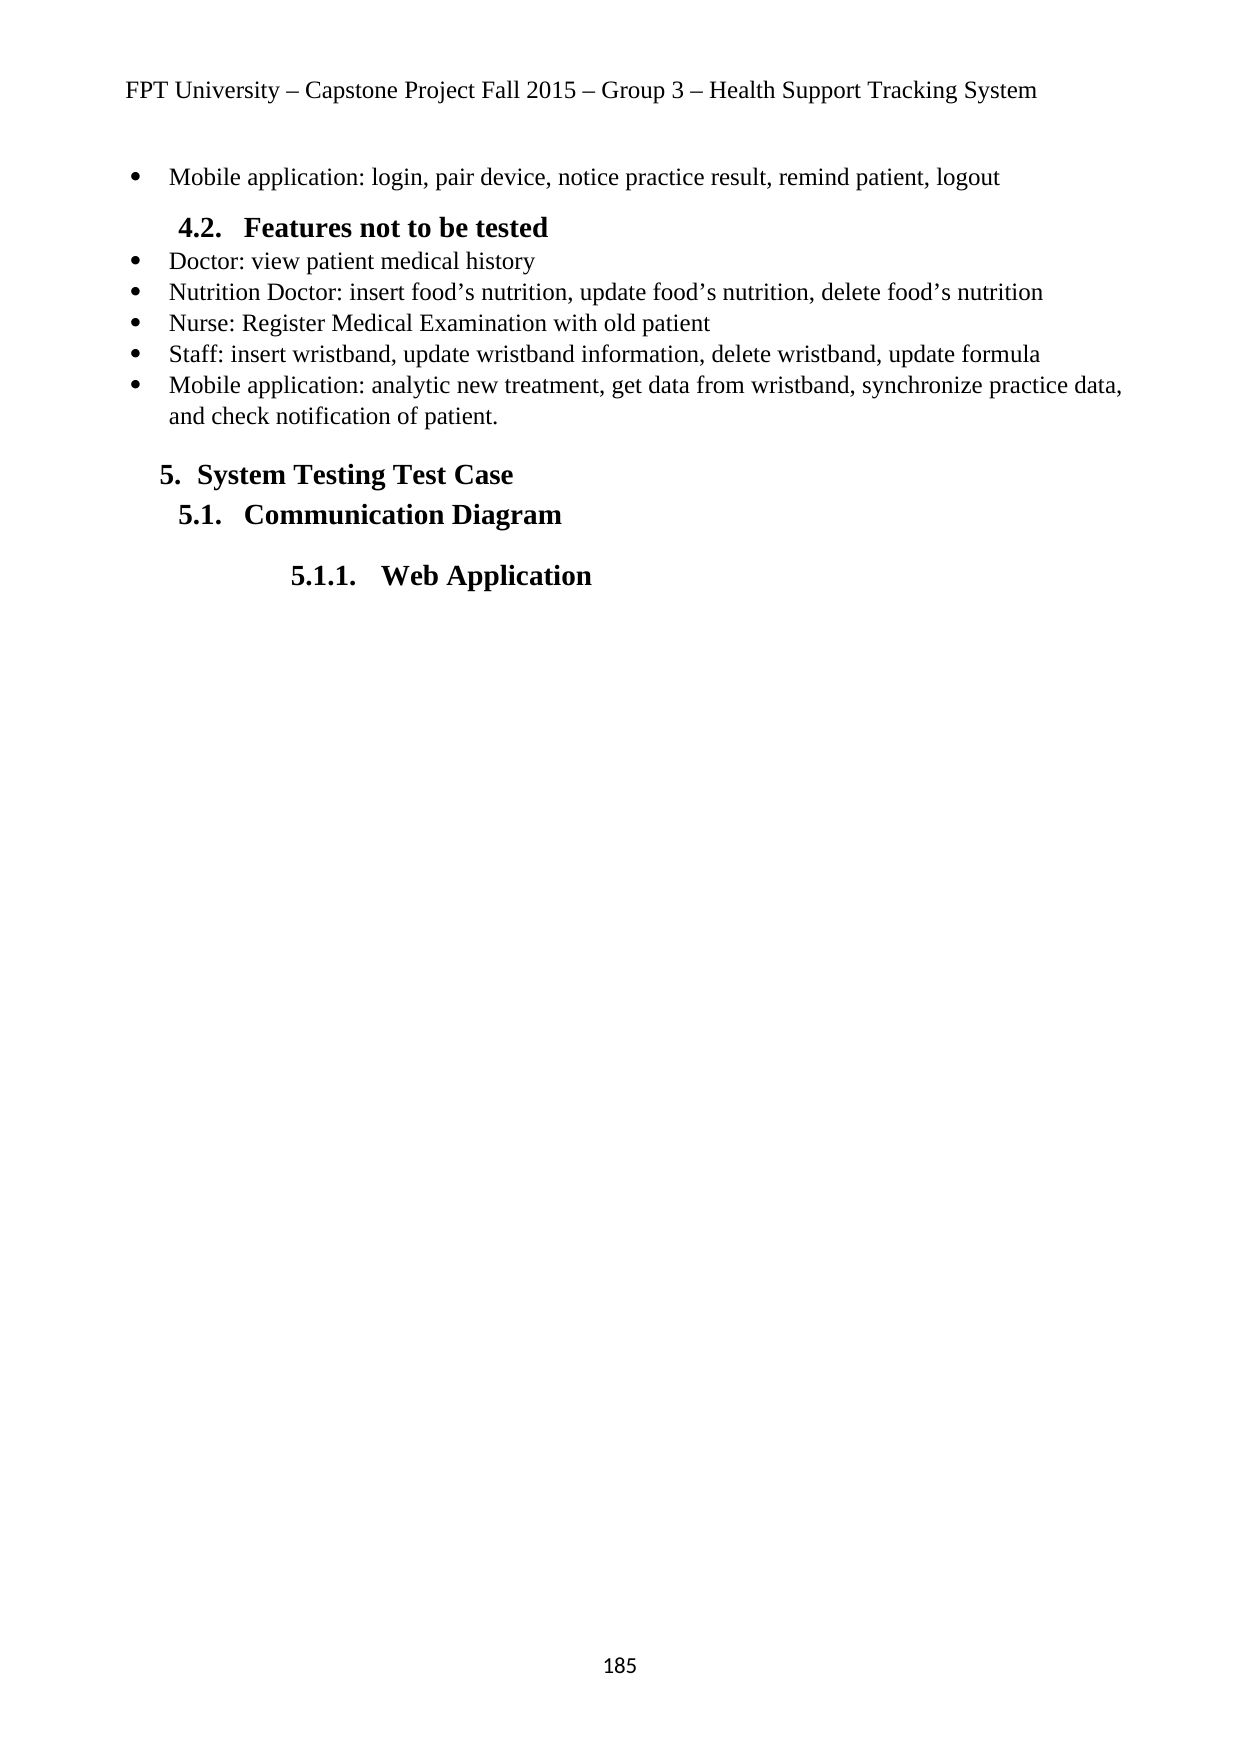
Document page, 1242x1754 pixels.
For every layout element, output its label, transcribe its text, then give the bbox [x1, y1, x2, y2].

list Nurse: Register Medical Examination with old patient [131, 308, 1146, 337]
subtitle Features not to be tested [169, 210, 1146, 243]
list Staff: insert wristband, update wristband information, delete wristband, update formula [131, 339, 1146, 368]
list Mobile application: login, pair device, notice practice result, remind patient, logout [131, 162, 1146, 191]
list Mobile application: analytic new treatment, get data from wristband, synchronize practice data, and check notification of patient. [131, 370, 1146, 430]
list Doctor: view patient medical history [131, 246, 1146, 274]
subtitle Web Application [291, 558, 1146, 592]
subtitle System Testing Test Case [159, 457, 1146, 491]
subtitle Communication Diagram [169, 497, 1146, 530]
list Nutrition Doctor: insert food’s nutrition, update food’s nutrition, delete food’s nutrition [131, 277, 1146, 306]
